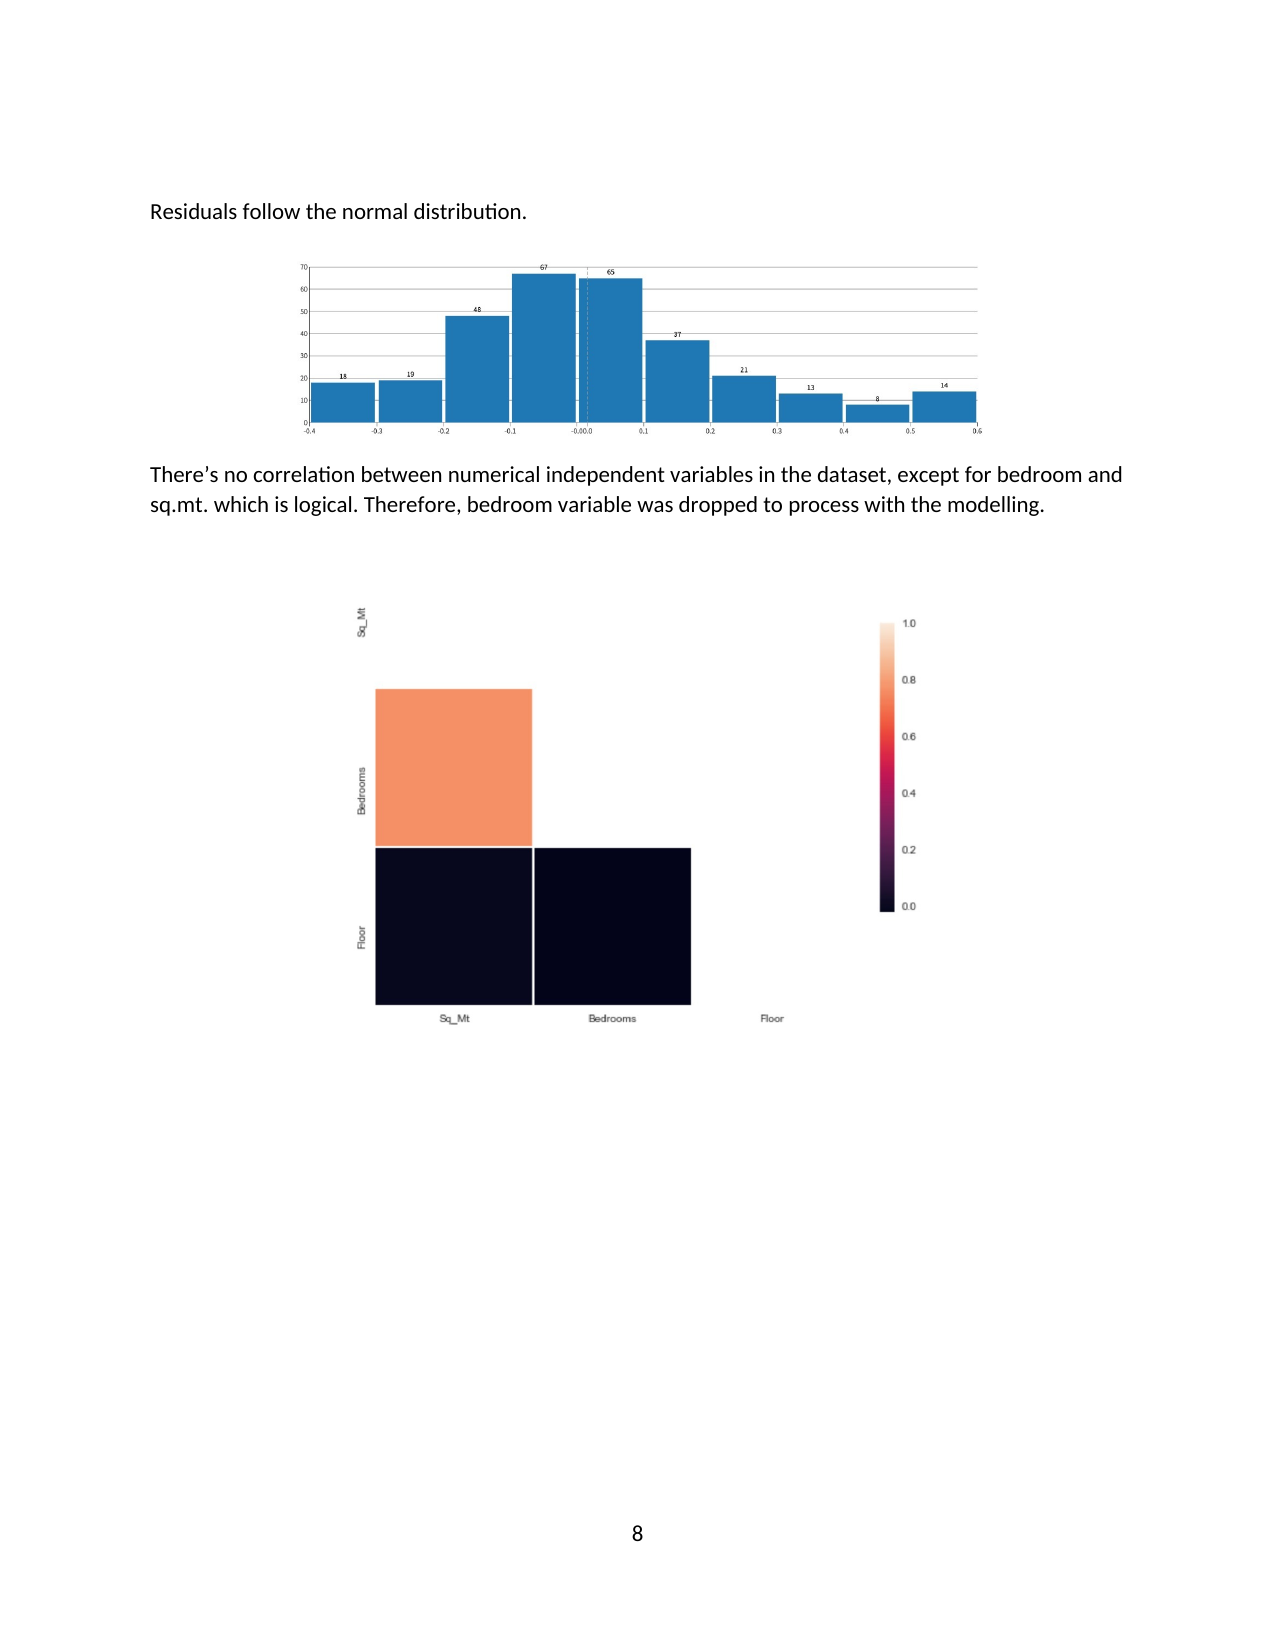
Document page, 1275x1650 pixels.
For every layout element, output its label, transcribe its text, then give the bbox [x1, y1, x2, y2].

picture [288, 243, 987, 441]
text There’s no correlation between numerical independent variables in the dataset, except for bedroom and sq.mt. which is logical. Therefore, bedroom variable was dropped to process with the modelling. [150, 460, 1125, 518]
text Residuals follow the normal distribution. [150, 197, 1125, 225]
picture [323, 537, 952, 1055]
